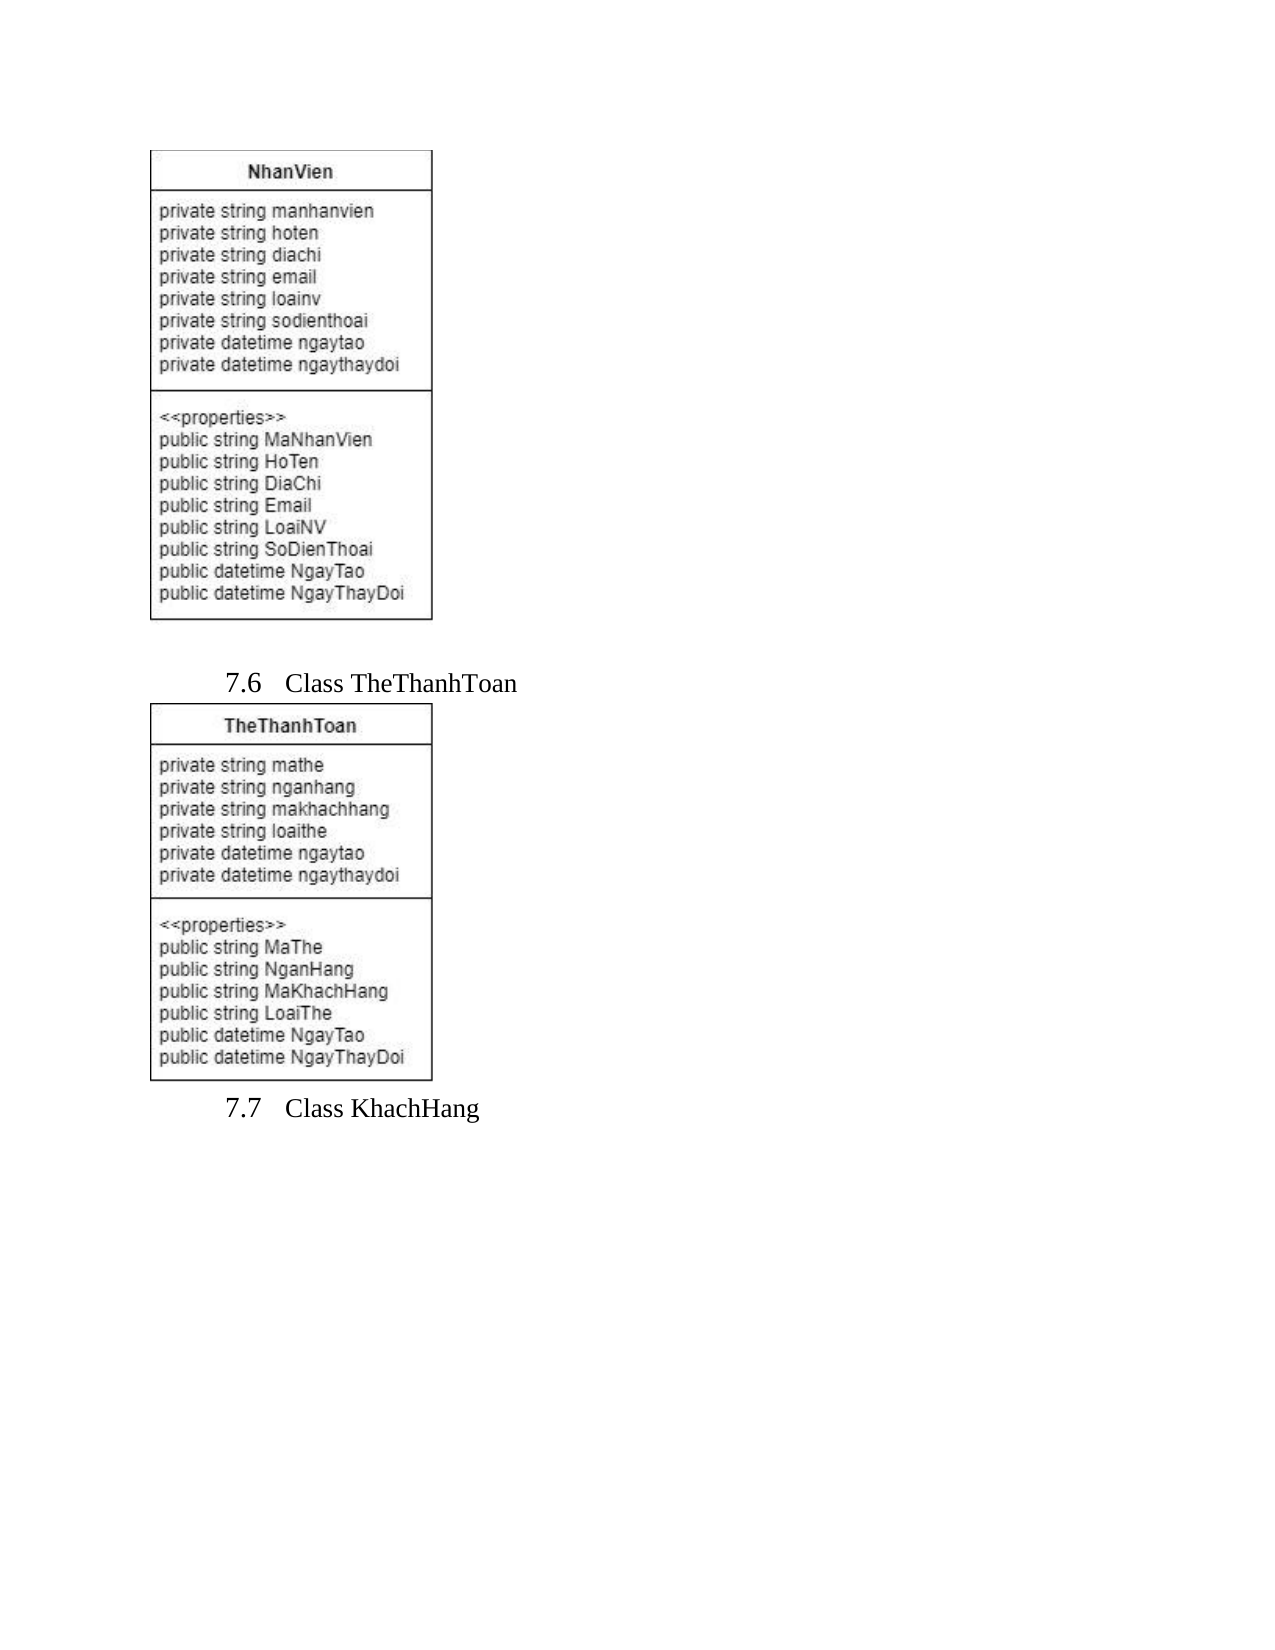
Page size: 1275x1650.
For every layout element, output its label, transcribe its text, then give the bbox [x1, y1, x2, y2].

picture [150, 703, 433, 1086]
list Class TheThanhToan [225, 665, 1125, 699]
picture [150, 150, 433, 625]
list Class KhachHang [225, 1090, 1125, 1123]
